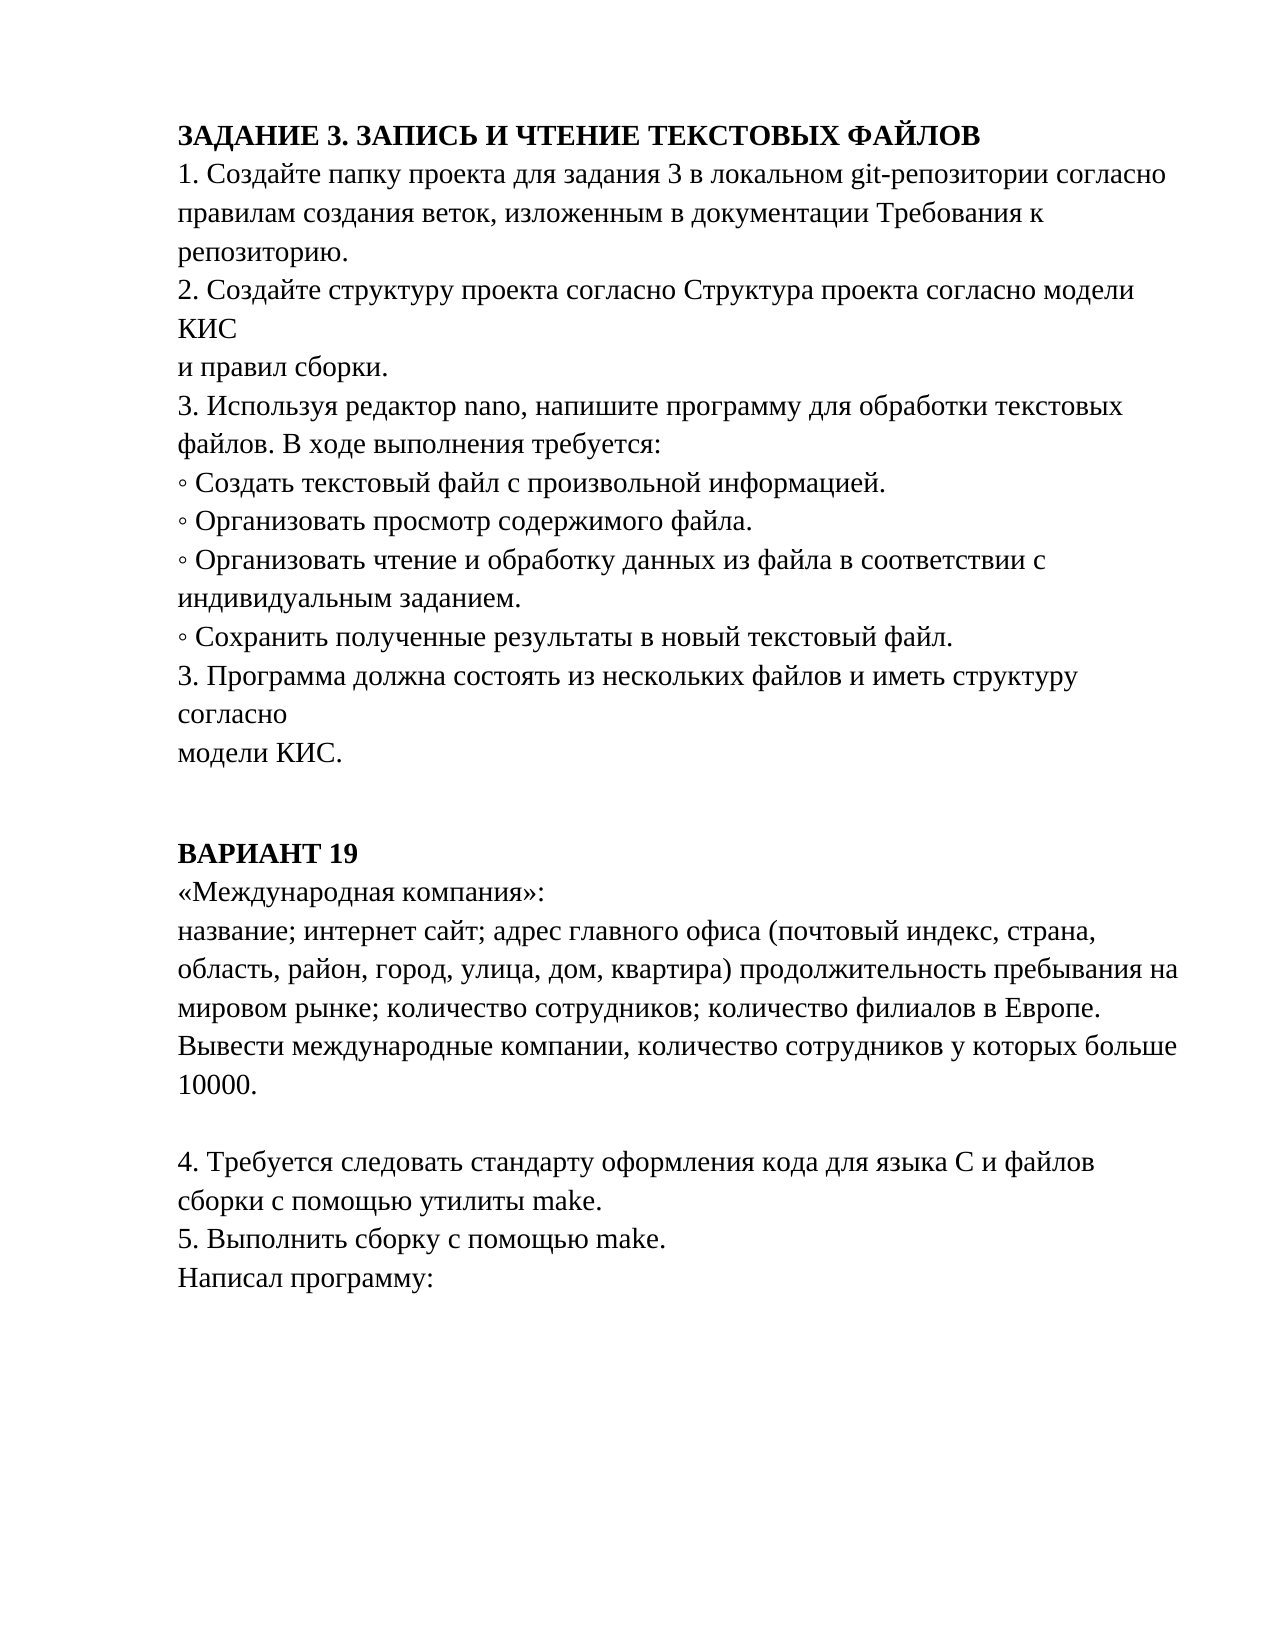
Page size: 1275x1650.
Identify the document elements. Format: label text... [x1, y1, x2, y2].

text 4. Требуется следовать стандарту оформления кода для языка С и файлов [177, 1144, 1186, 1178]
text индивидуальным заданием. [177, 581, 1186, 614]
text ◦ Сохранить полученные результаты в новый текстовый файл. [177, 619, 1186, 653]
text ◦ Организовать просмотр содержимого файла. [177, 503, 1186, 537]
text 3. Используя редактор nano, напишите программу для обработки текстовых [177, 388, 1186, 421]
text 2. Создайте структуру проекта согласно Структура проекта согласно модели КИС [177, 272, 1186, 344]
text «Международная компания»: [177, 874, 1186, 908]
text ВАРИАНТ 19 [177, 836, 1186, 869]
text репозиторию. [177, 234, 1186, 267]
text файлов. В ходе выполнения требуется: [177, 426, 1186, 460]
text 10000. [177, 1067, 1186, 1101]
text 5. Выполнить сборку с помощью make. [177, 1221, 1186, 1255]
text и правил сборки. [177, 349, 1186, 383]
text область, район, город, улица, дом, квартира) продолжительность пребывания на [177, 951, 1186, 985]
text Написал программу: [177, 1260, 1186, 1293]
text 3. Программа должна состоять из нескольких файлов и иметь структуру согласно [177, 658, 1186, 730]
text модели КИС. [177, 735, 1186, 768]
text название; интернет сайт; адрес главного офиса (почтовый индекс, страна, [177, 913, 1186, 946]
text правилам создания веток, изложенным в документации Требования к [177, 195, 1186, 229]
text 1. Создайте папку проекта для задания 3 в локальном git-репозитории согласно [177, 157, 1186, 190]
text ЗАДАНИЕ 3. ЗАПИСЬ И ЧТЕНИЕ ТЕКСТОВЫХ ФАЙЛОВ [177, 118, 1186, 152]
text ◦ Создать текстовый файл с произвольной информацией. [177, 465, 1186, 498]
text сборки с помощью утилиты make. [177, 1183, 1186, 1216]
text мировом рынке; количество сотрудников; количество филиалов в Европе. Вывести международные компании, количество сотрудников у которых больше [177, 990, 1186, 1062]
text ◦ Организовать чтение и обработку данных из файла в соответствии с [177, 542, 1186, 576]
